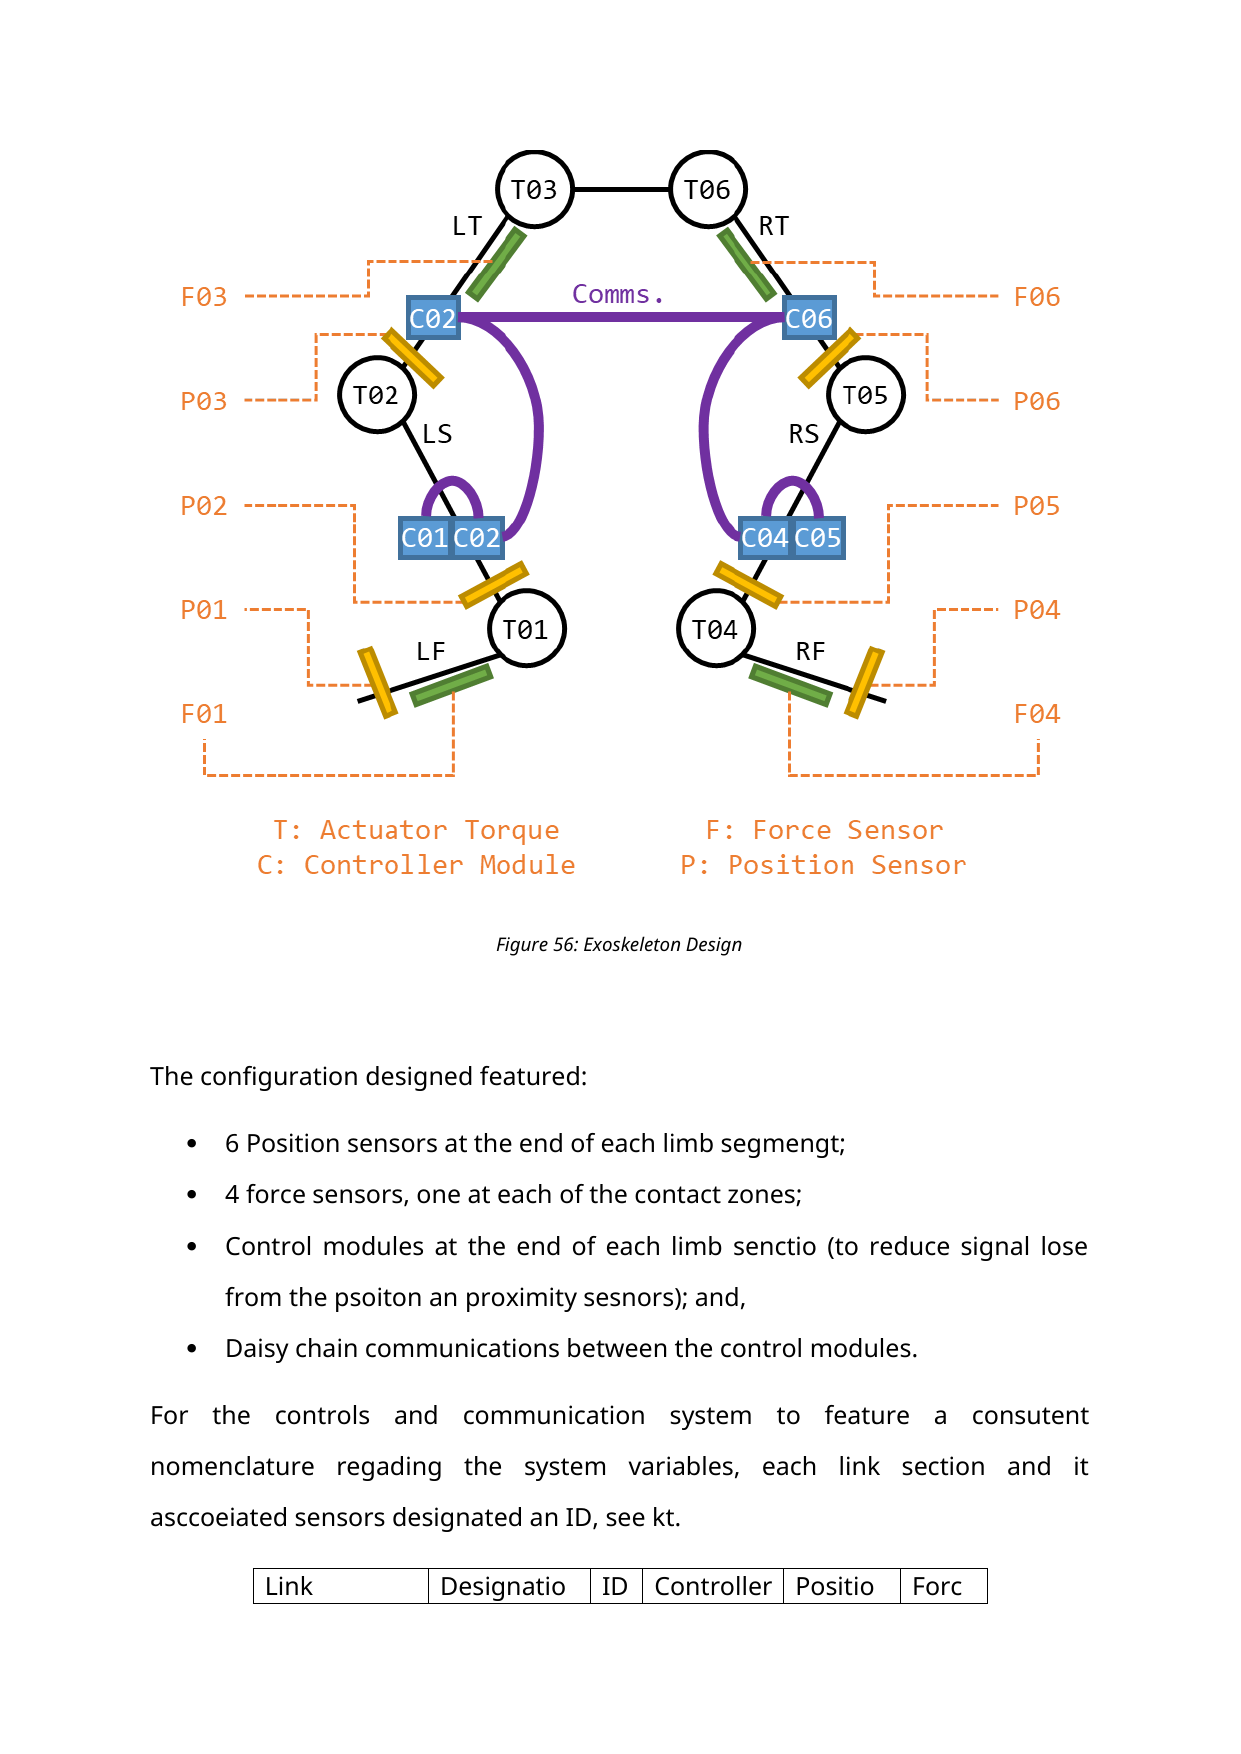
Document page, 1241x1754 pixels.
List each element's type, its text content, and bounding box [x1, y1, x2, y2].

list Control modules at the end of each limb senctio (to reduce signal lose from the psoiton an proximity sesnors); and, [187, 1228, 1090, 1313]
table_header Designation [429, 1569, 590, 1603]
text For the controls and communication system to feature a consutent nomenclature regading the system variables, each link section and it asccoeiated sensors designated an ID, see kt. [150, 1398, 1090, 1534]
text Figure : Exoskeleton Design [150, 932, 1090, 957]
table_header Controller [643, 1569, 783, 1603]
text The configuration designed featured: [150, 1058, 1090, 1092]
list 6 Position sensors at the end of each limb segmengt; [187, 1126, 1090, 1160]
list Daisy chain communications between the control modules. [187, 1330, 1090, 1364]
table_header Link [254, 1569, 428, 1603]
picture [162, 150, 1078, 898]
table_header ID [591, 1569, 642, 1603]
table_header Force [901, 1569, 987, 1603]
table_header Position [784, 1569, 900, 1603]
list 4 force sensors, one at each of the contact zones; [187, 1177, 1090, 1211]
